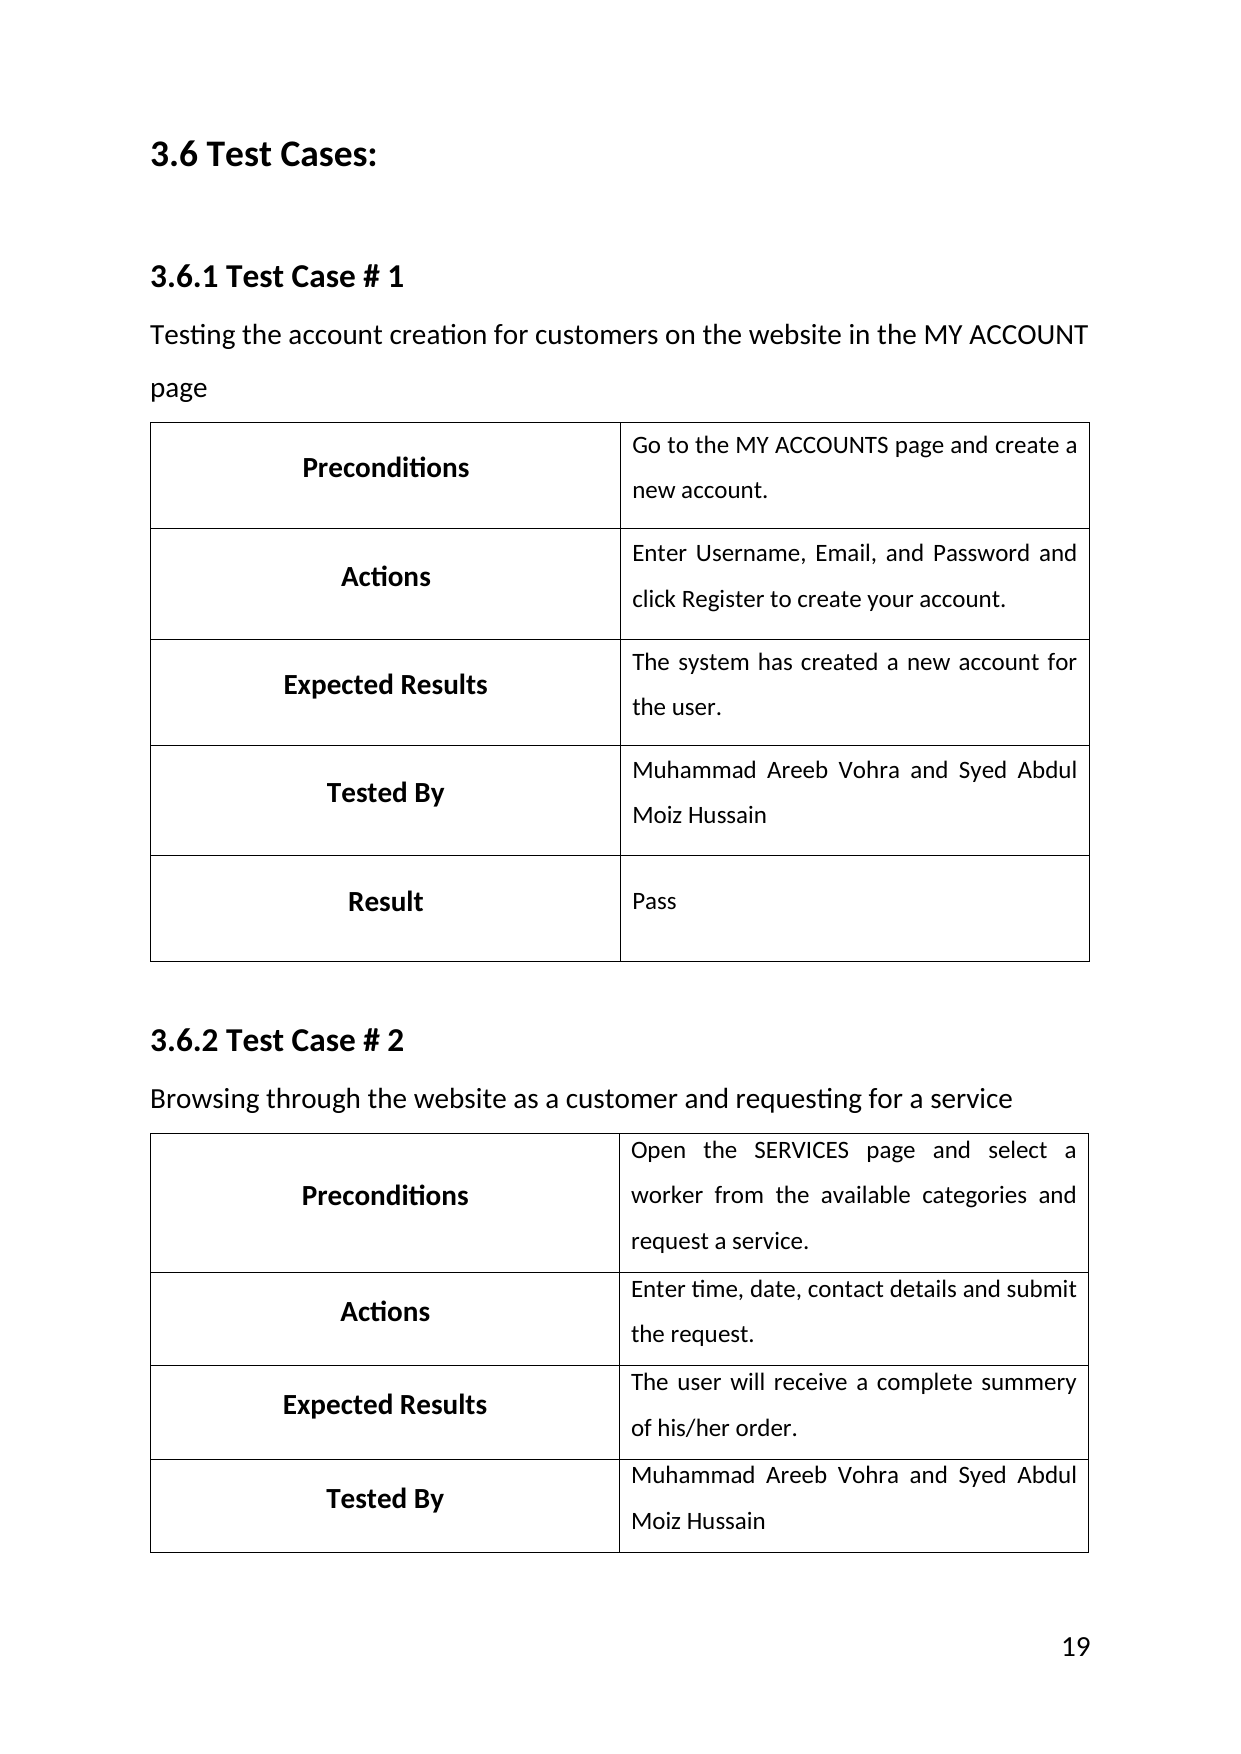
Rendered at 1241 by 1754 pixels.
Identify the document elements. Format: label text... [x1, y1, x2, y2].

table_cell Expected Results [151, 640, 620, 744]
table_cell Pass [621, 856, 1089, 961]
table_header Preconditions [151, 1134, 619, 1272]
table_header Preconditions [151, 423, 620, 528]
table_cell Actions [151, 1273, 619, 1365]
subtitle 3.6 Test Cases: [150, 130, 1090, 176]
text Testing the account creation for customers on the website in the MY ACCOUNT page [150, 316, 1090, 404]
table_cell The user will receive a complete summery of his/her order. [620, 1366, 1088, 1458]
table_cell Actions [151, 529, 620, 639]
table_cell Expected Results [151, 1366, 619, 1458]
table_cell Muhammad Areeb Vohra and Syed Abdul Moiz Hussain [621, 746, 1089, 855]
table_header Go to the MY ACCOUNTS page and create a new account. [621, 423, 1089, 528]
table_cell Enter time, date, contact details and submit the request. [620, 1273, 1088, 1365]
table_cell Enter Username, Email, and Password and click Register to create your account. [621, 529, 1089, 639]
subtitle 3.6.2 Test Case # 2 [150, 1019, 1090, 1060]
table_cell Tested By [151, 1460, 619, 1552]
table_cell Tested By [151, 746, 620, 855]
text Browsing through the website as a customer and requesting for a service [150, 1080, 1090, 1116]
table_cell The system has created a new account for the user. [621, 640, 1089, 744]
table_cell Muhammad Areeb Vohra and Syed Abdul Moiz Hussain [620, 1460, 1088, 1552]
table_cell Result [151, 856, 620, 961]
subtitle 3.6.1 Test Case # 1 [150, 255, 1090, 296]
table_header Open the SERVICES page and select a worker from the available categories and request a service. [620, 1134, 1088, 1272]
